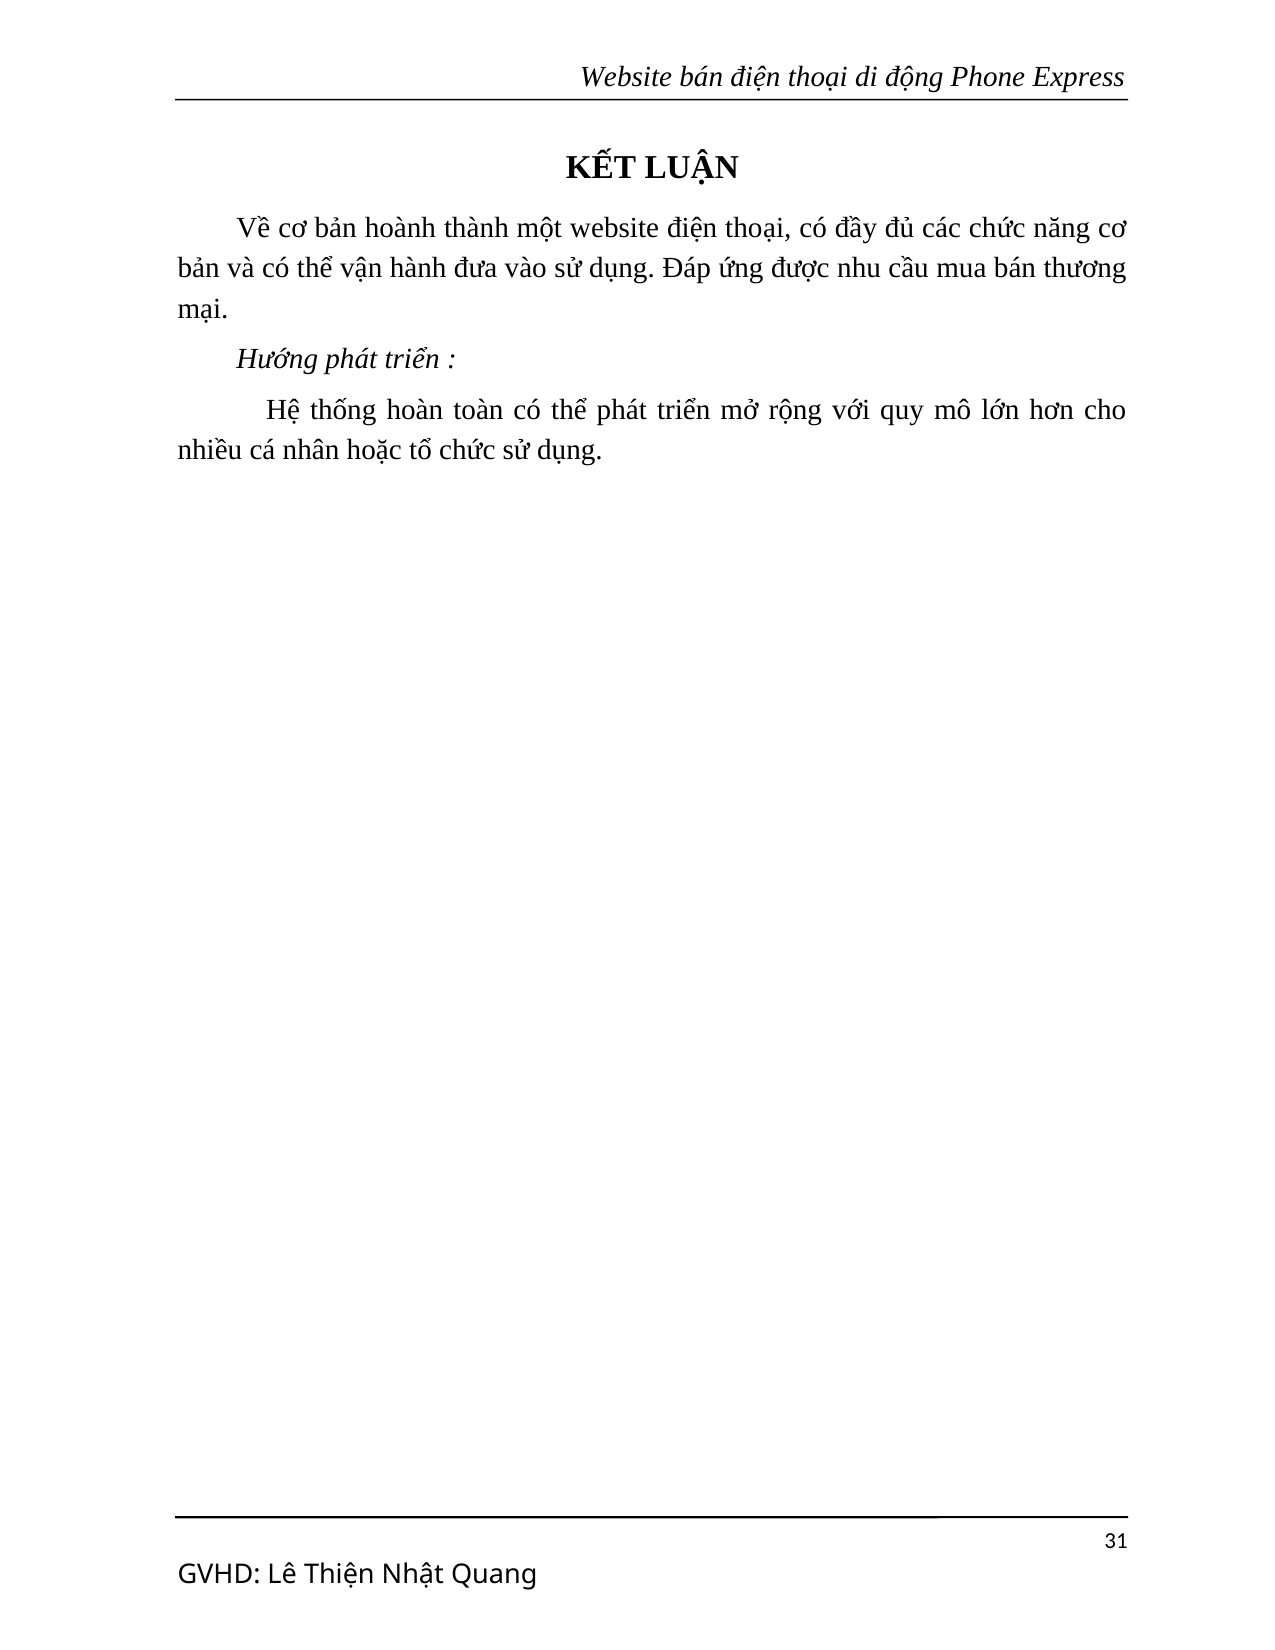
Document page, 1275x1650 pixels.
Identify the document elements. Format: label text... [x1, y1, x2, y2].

text Về cơ bản hoành thành một website điện thoại, có đầy đủ các chức năng cơ bản và có thể vận hành đưa vào sử dụng. Đáp ứng được nhu cầu mua bán thương mại. [177, 210, 1127, 324]
list Hướng phát triển : [177, 341, 1127, 375]
text Hệ thống hoàn toàn có thể phát triển mở rộng với quy mô lớn hơn cho nhiều cá nhân hoặc tổ chức sử dụng. [177, 392, 1127, 466]
text KẾT LUẬN [177, 148, 1127, 186]
